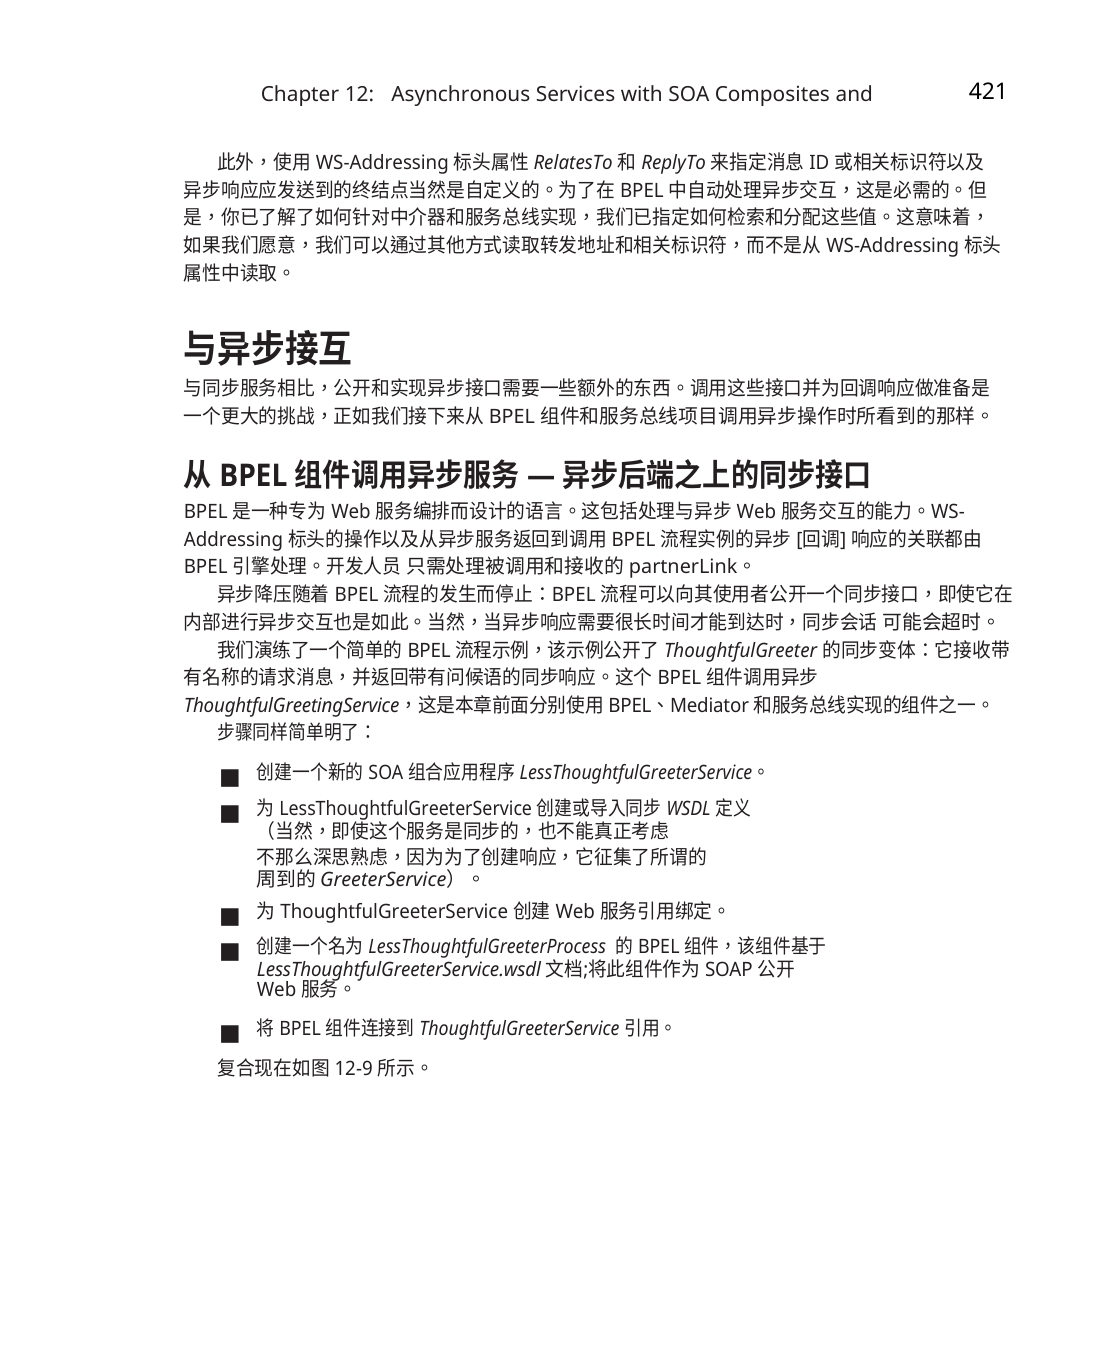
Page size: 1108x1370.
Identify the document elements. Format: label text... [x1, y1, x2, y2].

text 周到的GreeterService）。 [257, 870, 1107, 890]
list 创建一个名为 LessThoughtfulGreeterProcess 的 BPEL 组件，该组件基于 [219, 926, 1107, 961]
list 创建一个新的 SOA 组合应用程序 LessThoughtfulGreeterService。 [219, 748, 1107, 787]
list 为 LessThoughtfulGreeterService 创建或导入同步 WSDL 定义 [219, 787, 1107, 823]
text 步骤同样简单明了： [217, 718, 1107, 745]
text 异步降压随着 BPEL 流程的发生而停止：BPEL 流程可以向其使用者公开一个同步接口，即使它在内部进行异步交互也是如此。当然，当异步响应需要很长时间才能到达时，同步会话 可能会超时。 [184, 581, 1018, 635]
text BPEL 是一种专为 Web 服务编排而设计的语言。这包括处理与异步 Web 服务交互的能力。WS-Addressing 标头的操作以及从异步服务返回到调用 BPEL 流程实例的异步 [回调] 响应的关联都由 BPEL 引擎处理。开发人员 只需处理被调用和接收的 partnerLink。 [184, 497, 1006, 579]
text 我们演练了一个简单的 BPEL 流程示例，该示例公开了 ThoughtfulGreeter 的同步变体：它接收带有名称的请求消息，并返回带有问候语的同步响应。这个 BPEL 组件调用异步 ThoughtfulGreetingService，这是本章前面分别使用 BPEL、Mediator 和服务总线实现的组件之一。 [184, 636, 1018, 718]
text （当然，即使这个服务是同步的，也不能真正考虑 [257, 823, 1107, 842]
text Web 服务。 [257, 981, 1107, 1001]
list 将 BPEL 组件连接到 ThoughtfulGreeterService 引用。 [219, 1001, 1107, 1044]
text 与同步服务相比，公开和实现异步接口需要一些额外的东西。调用这些接口并为回调响应做准备是一个更大的挑战，正如我们接下来从 BPEL 组件和服务总线项目调用异步操作时所看到的那样。 [184, 374, 1001, 429]
subtitle 从 BPEL 组件调用异步服务 — 异步后端之上的同步接口 [184, 454, 1001, 495]
text 复合现在如图 12-9 所示。 [217, 1054, 1107, 1081]
text 此外，使用 WS-Addressing 标头属性 RelatesTo 和 ReplyTo 来指定消息 ID 或相关标识符以及异步响应应发送到的终结点当然是自定义的。为了在 BPEL 中自动处理异步交互，这是必需的。但是，你已了解了如何针对中介器和服务总线实现，我们已指定如何检索和分配这些值。这意味着，如果我们愿意，我们可以通过其他方式读取转发地址和相关标识符，而不是从 WS-Addressing 标头属性中读取。 [184, 148, 1002, 286]
text 不那么深思熟虑，因为为了创建响应，它征集了所谓的 [257, 843, 1107, 870]
text LessThoughtfulGreeterService.wsdl 文档;将此组件作为 SOAP 公开 [359, 961, 1107, 981]
subtitle 与异步接互 [184, 323, 1107, 374]
list 为 ThoughtfulGreeterService 创建 Web 服务引用绑定。 [219, 890, 1107, 926]
